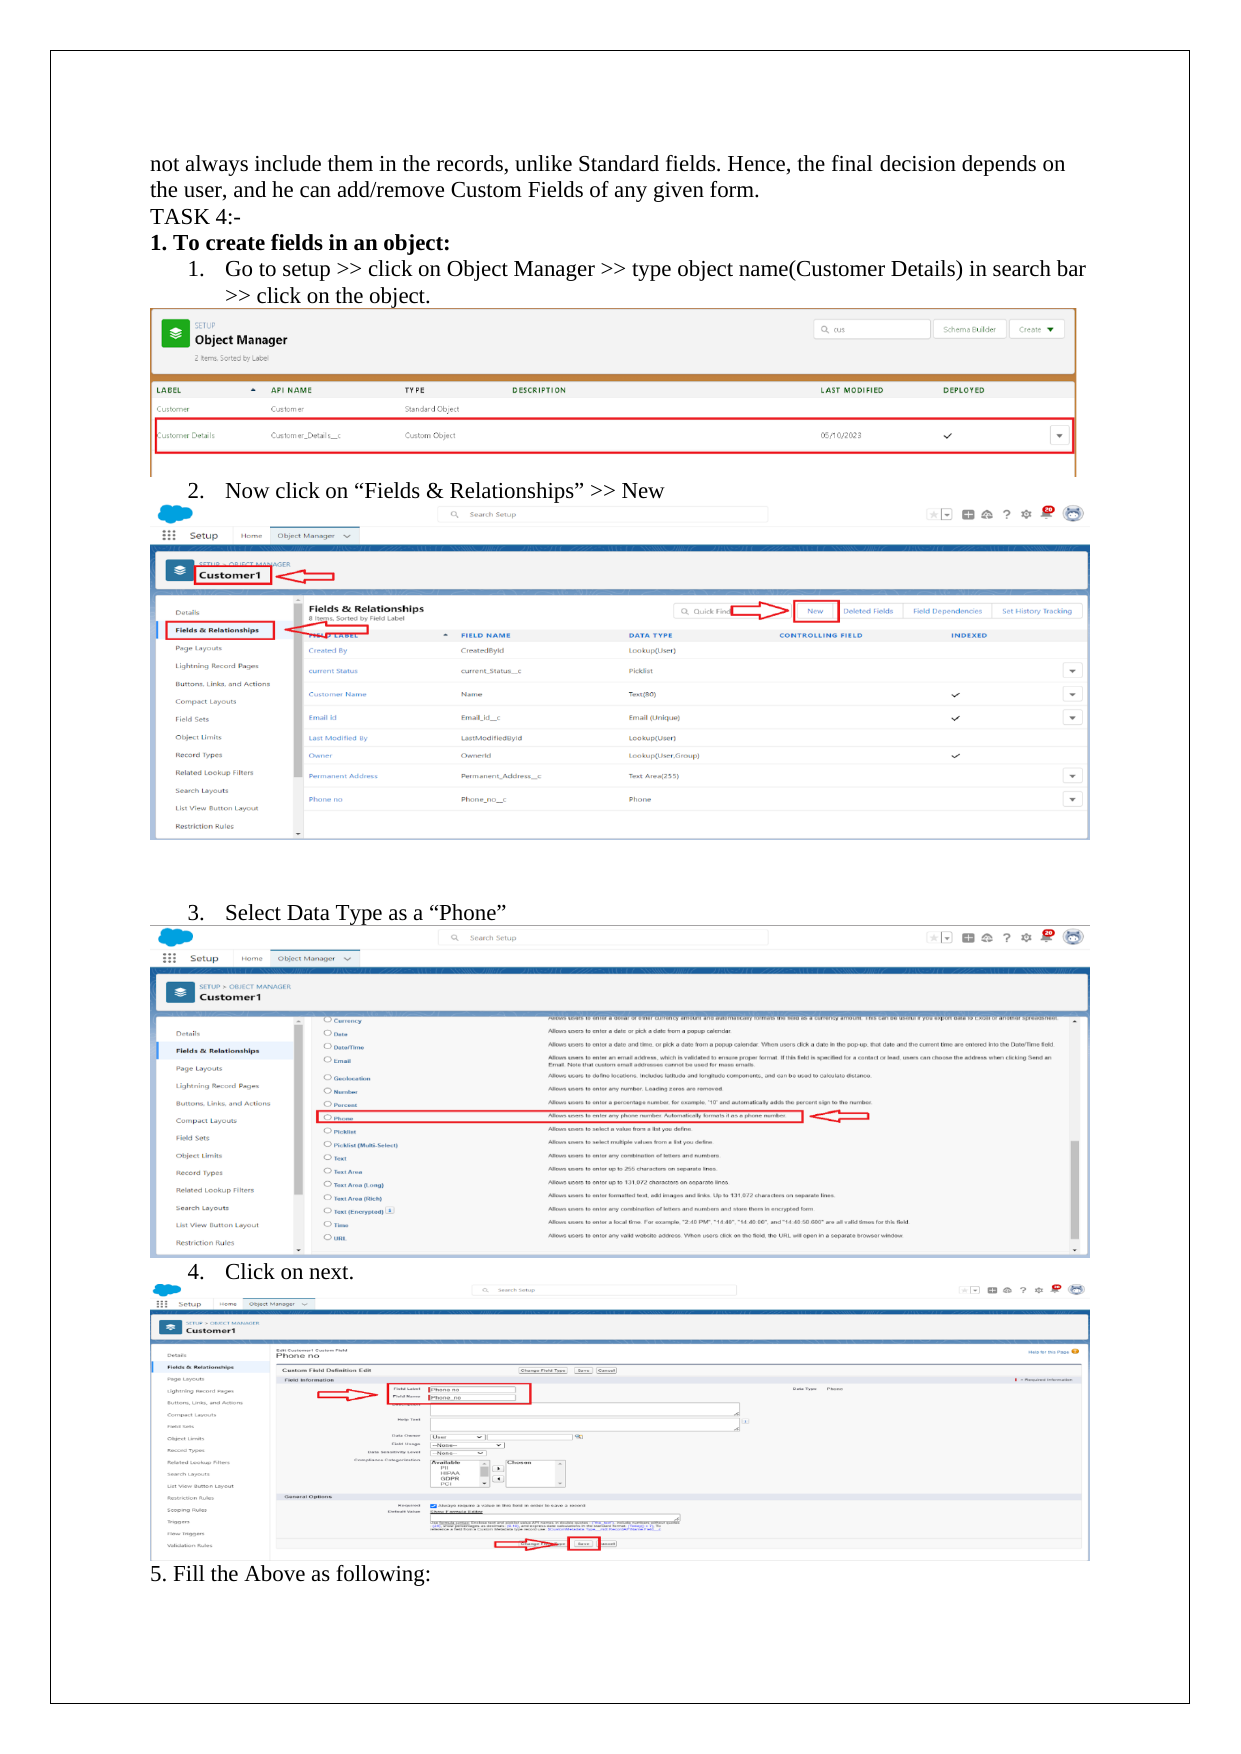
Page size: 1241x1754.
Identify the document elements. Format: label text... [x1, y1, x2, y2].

picture [150, 1284, 1090, 1561]
list Click on next. [187, 1258, 1090, 1284]
list Go to setup >> click on Object Manager >> type object name(Customer Details) in search bar >> click on the object. [187, 255, 1090, 308]
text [150, 150, 1090, 203]
picture [150, 503, 1090, 840]
text 5. Fill the Above as following: [150, 1561, 1090, 1587]
text TASK 4:- [150, 203, 1090, 229]
list Select Data Type as a “Phone” [187, 899, 1090, 925]
picture [150, 308, 1077, 477]
list Now click on “Fields & Relationships” >> New [187, 477, 1090, 503]
text 1. To create fields in an object: [150, 229, 1090, 255]
picture [150, 925, 1090, 1258]
